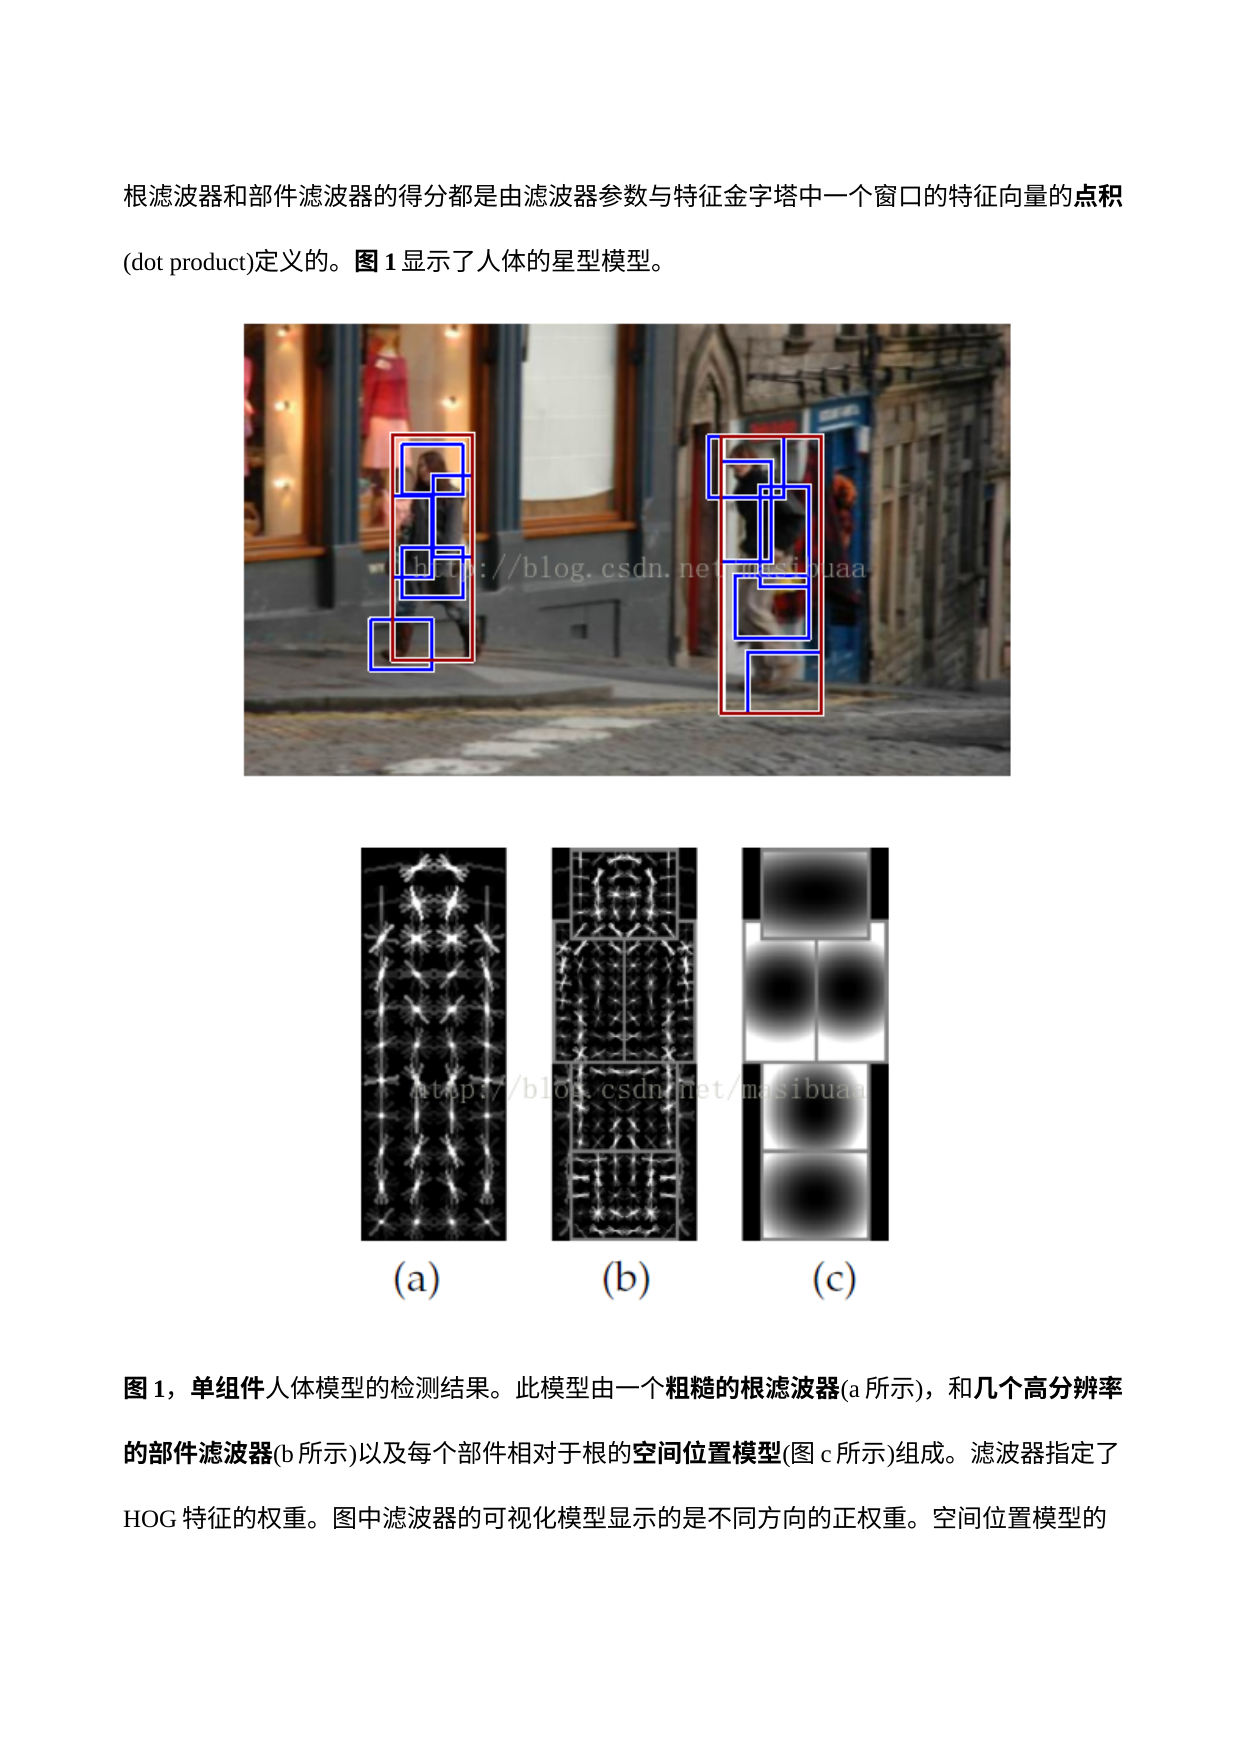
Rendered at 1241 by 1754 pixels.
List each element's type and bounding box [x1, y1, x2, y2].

picture [238, 321, 1014, 781]
text [123, 1354, 1129, 1549]
picture [352, 837, 900, 1307]
text [123, 162, 1129, 292]
